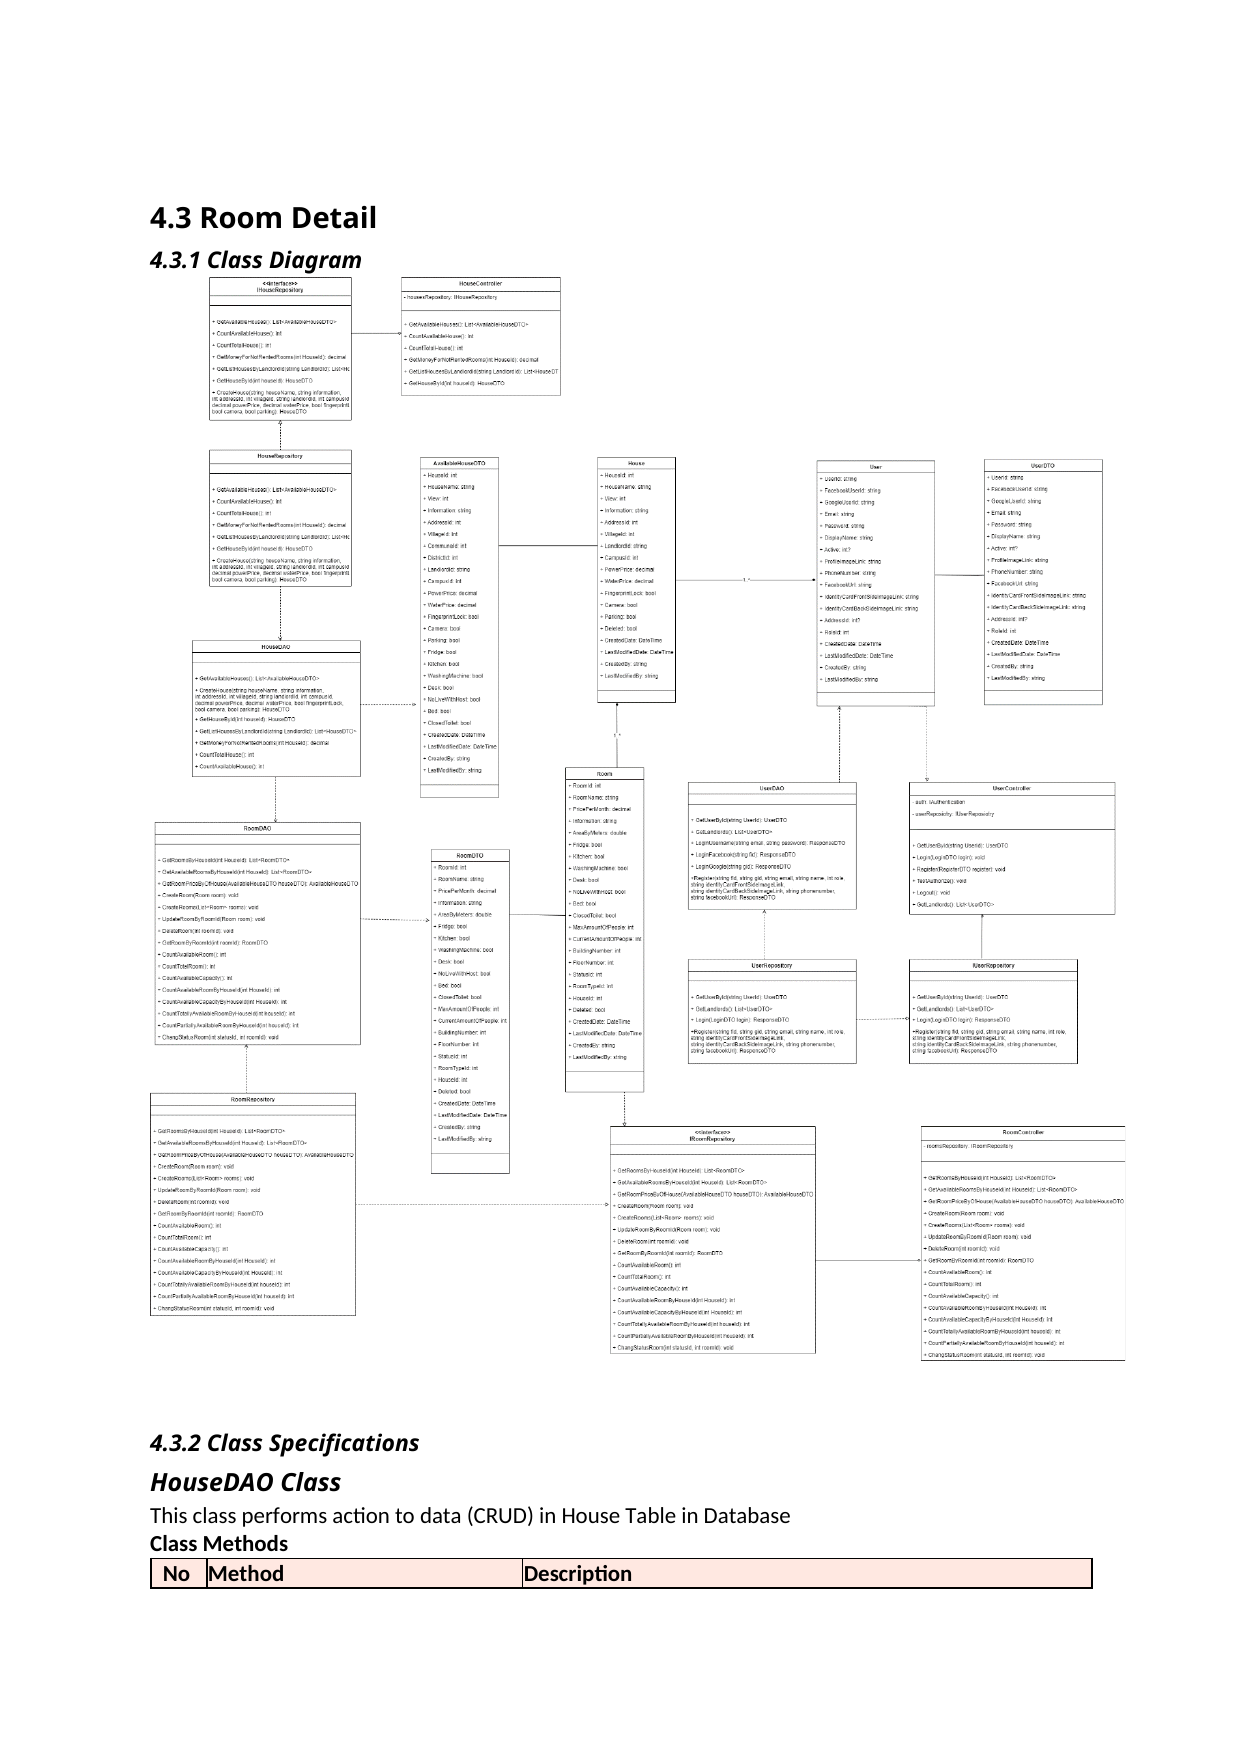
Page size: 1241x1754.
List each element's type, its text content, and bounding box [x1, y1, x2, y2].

subtitle 4.3 Room Detail [150, 197, 1093, 237]
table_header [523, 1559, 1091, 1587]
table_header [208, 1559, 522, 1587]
text Class Methods [150, 1529, 1093, 1558]
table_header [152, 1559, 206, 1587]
subtitle HouseDAO Class [150, 1465, 1093, 1499]
subtitle 4.3.1 Class Diagram [150, 244, 1093, 275]
picture [150, 277, 1125, 1362]
text This class performs action to data (CRUD) in House Table in Database [150, 1502, 1093, 1529]
subtitle 4.3.2 Class Specifications [150, 1427, 1093, 1458]
